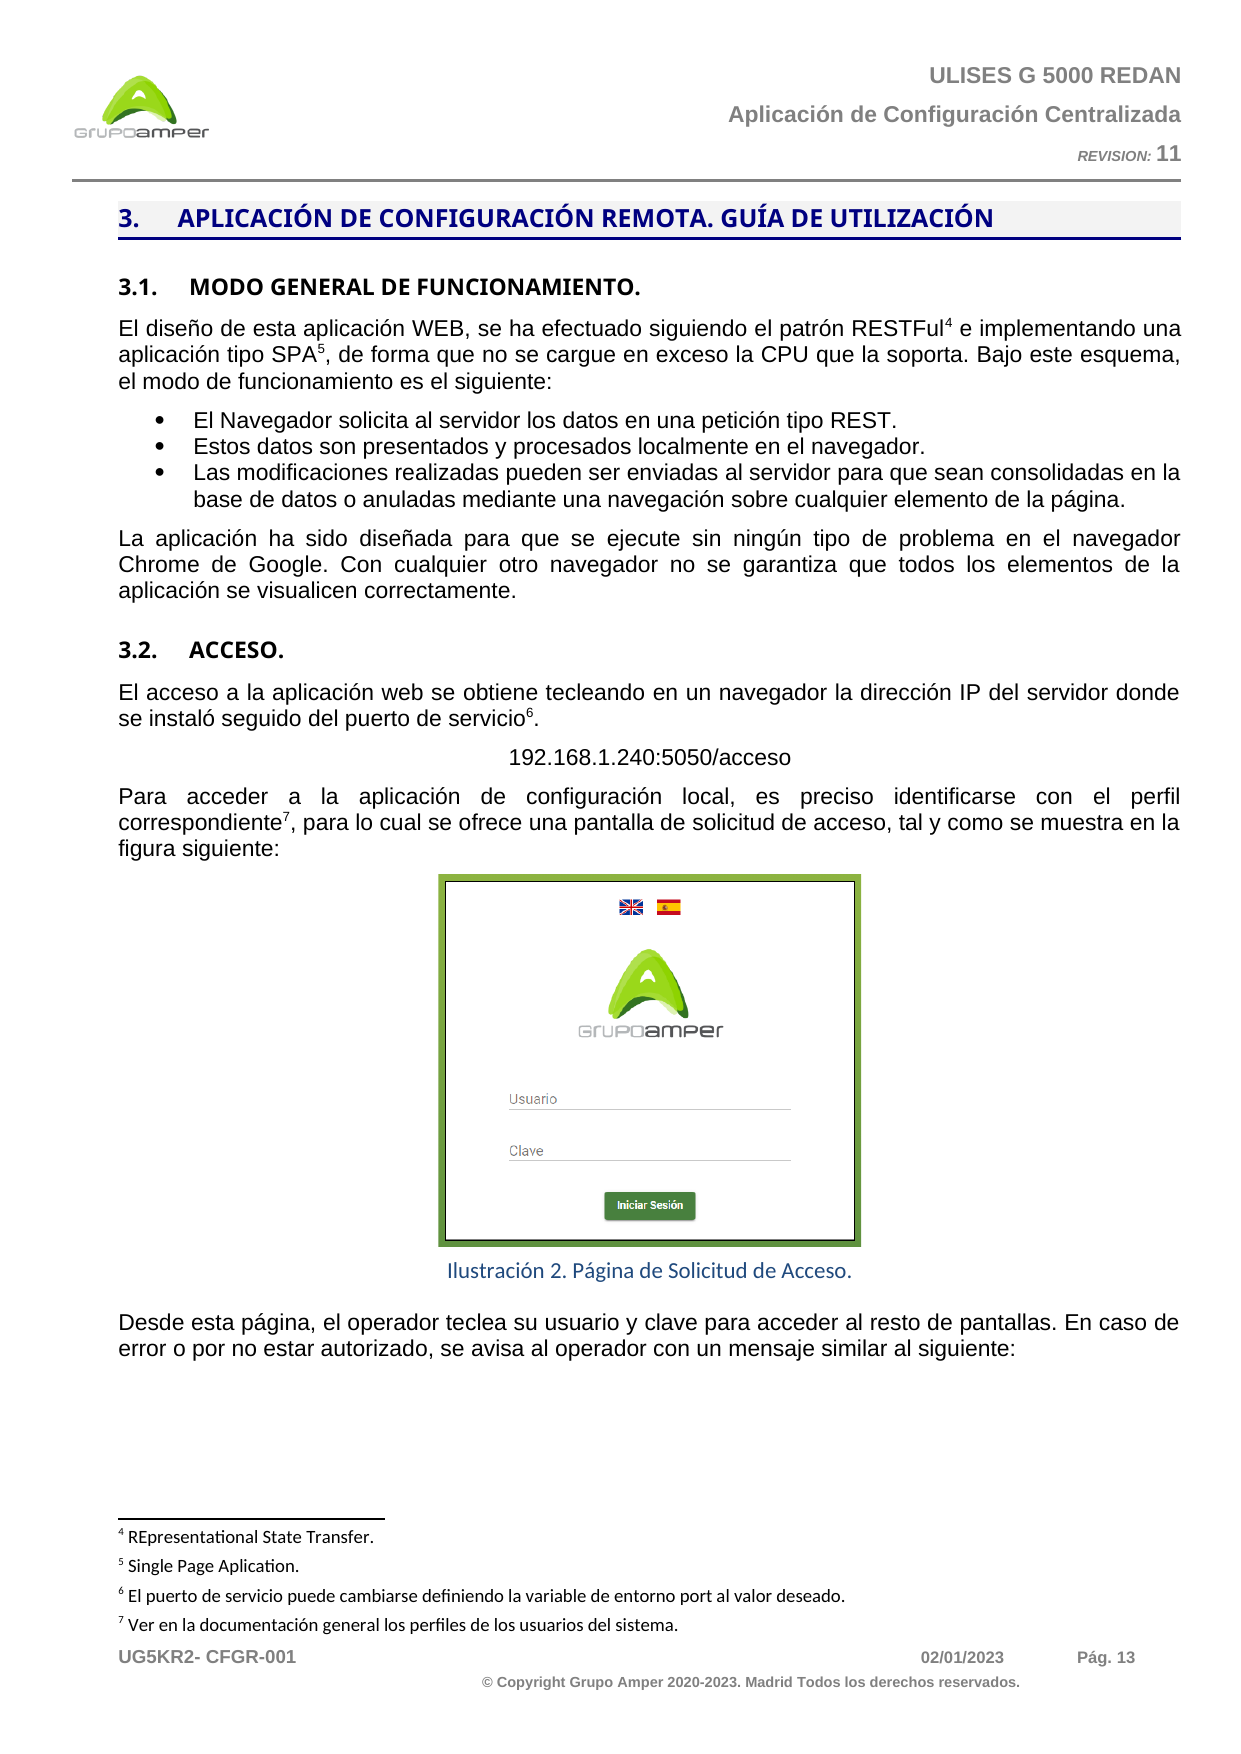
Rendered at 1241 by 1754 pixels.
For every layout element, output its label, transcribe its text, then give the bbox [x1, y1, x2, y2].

list Estos datos son presentados y procesados localmente en el navegador. [156, 433, 1181, 459]
subtitle Modo General de Funcionamiento. [118, 265, 1181, 303]
text El diseño de esta aplicación WEB, se ha efectuado siguiendo el patrón RESTFul e implementando una aplicación tipo SPA, de forma que no se cargue en exceso la CPU que la soporta. Bajo este esquema, el modo de funcionamiento es el siguiente: [118, 315, 1181, 394]
text Para acceder a la aplicación de configuración local, es preciso identificarse con el perfil correspondiente, para lo cual se ofrece una pantalla de solicitud de acceso, tal y como se muestra en la figura siguiente: [118, 783, 1181, 862]
picture [71, 64, 211, 151]
text El acceso a la aplicación web se obtiene tecleando en un navegador la dirección IP del servidor donde se instaló seguido del puerto de servicio. [118, 679, 1181, 731]
subtitle Aplicación de Configuración remota. Guía de Utilización [118, 201, 1181, 237]
list Las modificaciones realizadas pueden ser enviadas al servidor para que sean consolidadas en la base de datos o anuladas mediante una navegación sobre cualquier elemento de la página. [156, 459, 1181, 512]
subtitle Acceso. [118, 629, 1181, 666]
list El Navegador solicita al servidor los datos en una petición tipo REST. [156, 407, 1181, 433]
text La aplicación ha sido diseñada para que se ejecute sin ningún tipo de problema en el navegador Chrome de Google. Con cualquier otro navegador no se garantiza que todos los elementos de la aplicación se visualicen correctamente. [118, 524, 1181, 604]
text Desde esta página, el operador teclea su usuario y clave para acceder al resto de pantallas. En caso de error o por no estar autorizado, se avisa al operador con un mensaje similar al siguiente: [118, 1309, 1181, 1362]
text 192.168.1.240:5050/acceso [118, 744, 1181, 770]
picture [438, 874, 862, 1247]
